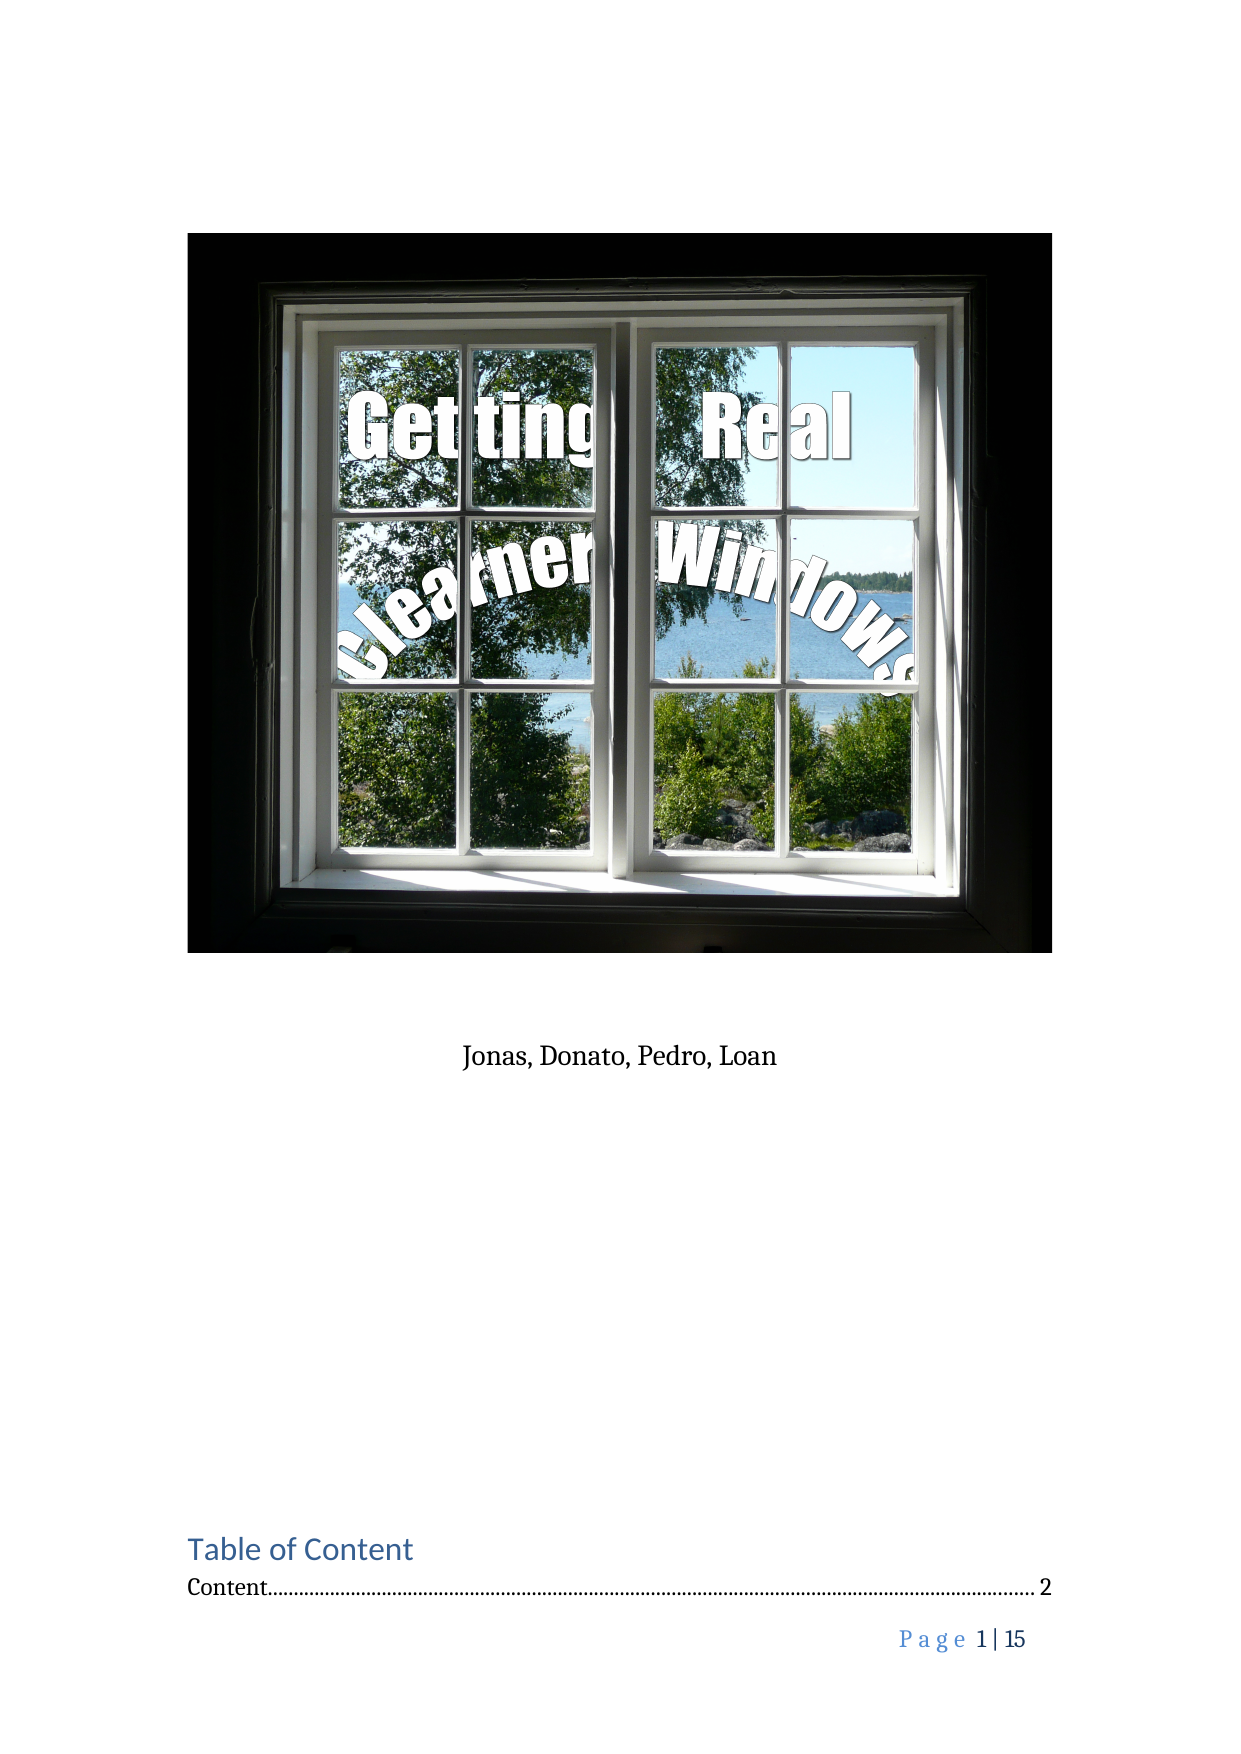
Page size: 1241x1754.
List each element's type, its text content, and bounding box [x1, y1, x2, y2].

picture [187, 233, 1053, 953]
text Jonas, Donato, Pedro, Loan [187, 1039, 1053, 1072]
